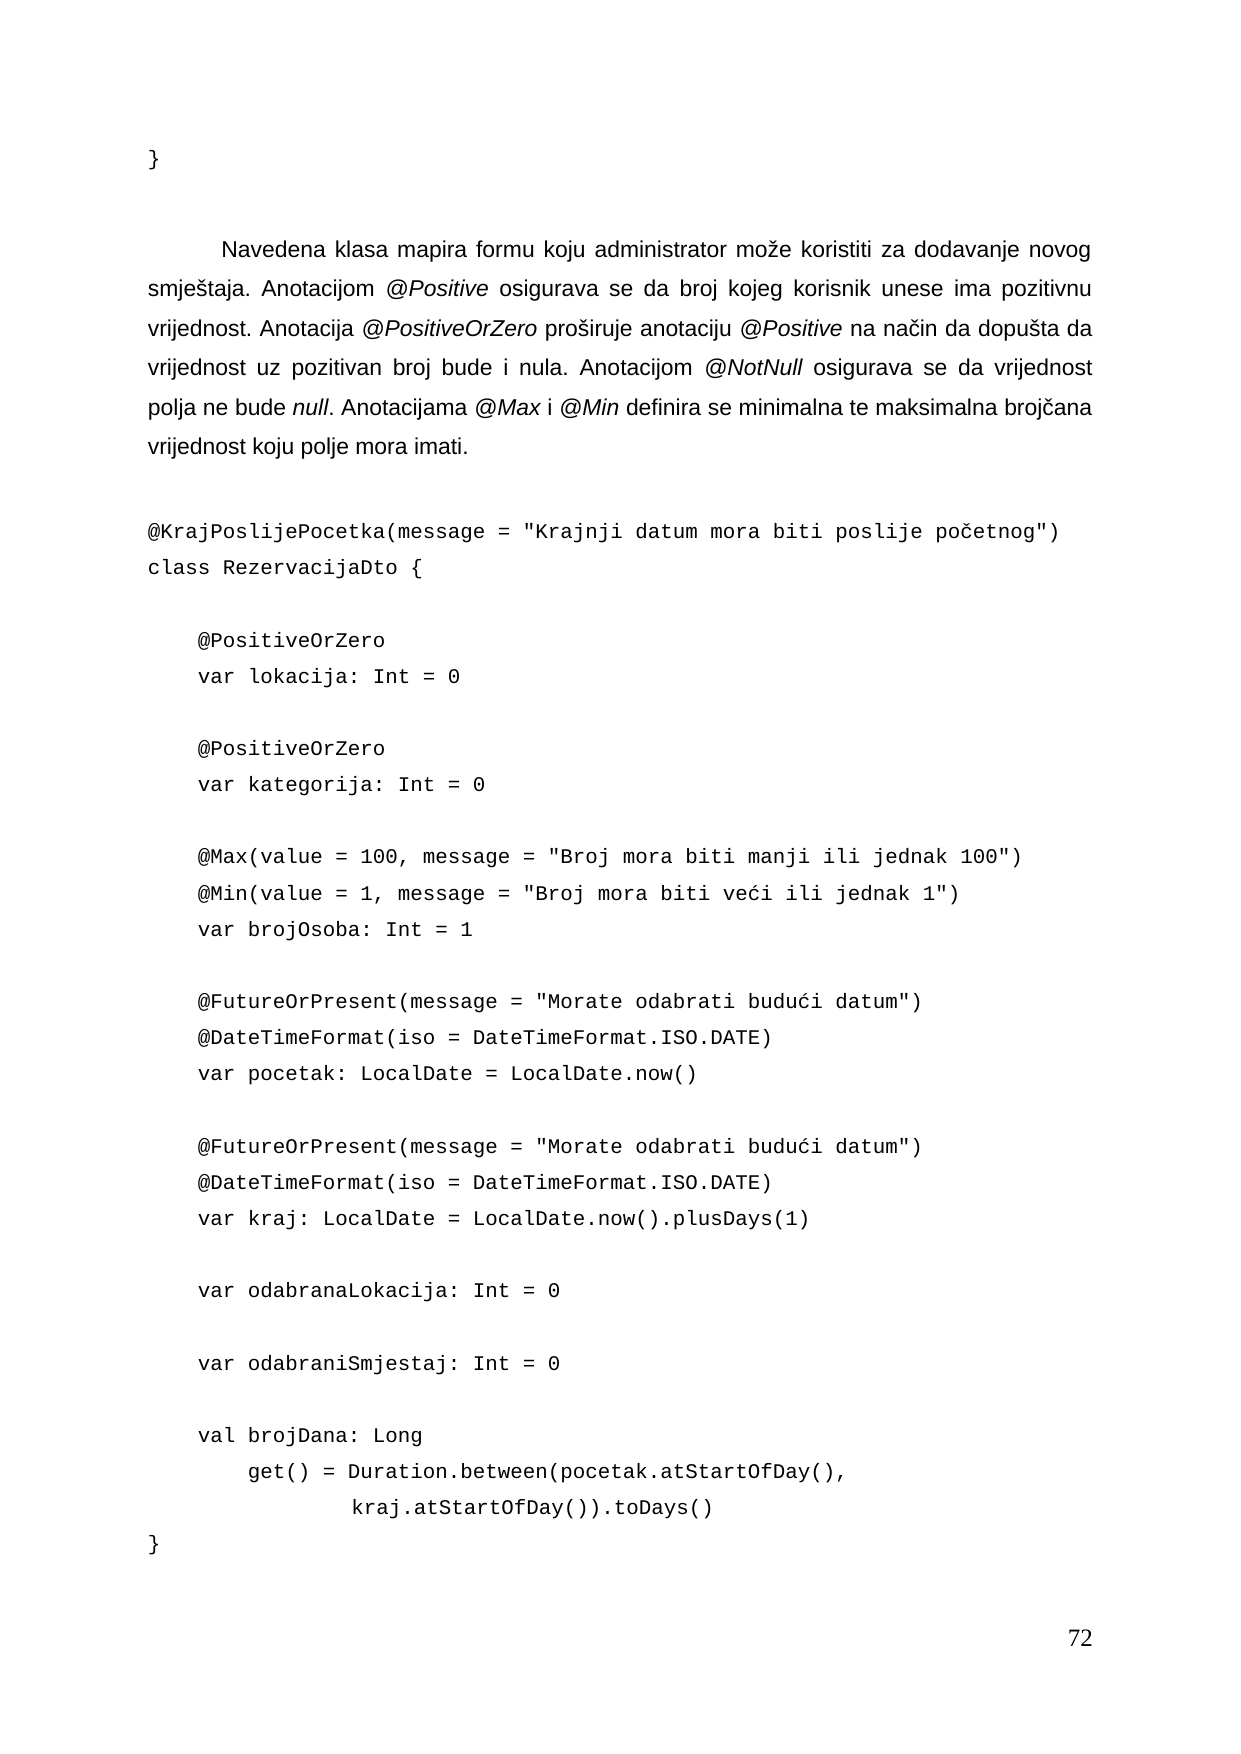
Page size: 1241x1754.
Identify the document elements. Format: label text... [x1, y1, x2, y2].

text @KrajPoslijePocetka(message = "Krajnji datum mora biti poslije početnog") [148, 521, 1093, 545]
text var odabranaLokacija: Int = 0 [148, 1280, 1093, 1304]
text } [148, 148, 1093, 171]
text } [148, 1533, 1093, 1557]
text var brojOsoba: Int = 1 [148, 919, 1093, 942]
text @DateTimeFormat(iso = DateTimeFormat.ISO.DATE) [148, 1172, 1093, 1196]
text var pocetak: LocalDate = LocalDate.now() [148, 1063, 1093, 1087]
text var kategorija: Int = 0 [148, 774, 1093, 798]
text class RezervacijaDto { [148, 557, 1093, 581]
text val brojDana: Long [148, 1425, 1093, 1448]
text @FutureOrPresent(message = "Morate odabrati budući datum") [148, 991, 1093, 1015]
text var lokacija: Int = 0 [148, 666, 1093, 689]
text @DateTimeFormat(iso = DateTimeFormat.ISO.DATE) [148, 1027, 1093, 1051]
text @PositiveOrZero [148, 738, 1093, 762]
text get() = Duration.between(pocetak.atStartOfDay(), [148, 1461, 1093, 1485]
text @Max(value = 100, message = "Broj mora biti manji ili jednak 100") [148, 847, 1093, 870]
text @PositiveOrZero [148, 630, 1093, 653]
text @Min(value = 1, message = "Broj mora biti veći ili jednak 1") [148, 883, 1093, 906]
text Navedena klasa mapira formu koju administrator može koristiti za dodavanje novog smještaja. Anotacijom @Positive osigurava se da broj kojeg korisnik unese ima pozitivnu vrijednost. Anotacija @PositiveOrZero proširuje anotaciju @Positive na način da dopušta da vrijednost uz pozitivan broj bude i nula. Anotacijom @NotNull osigurava se da vrijednost polja ne bude null. Anotacijama @Max i @Min definira se minimalna te maksimalna brojčana vrijednost koju polje mora imati. [148, 236, 1093, 459]
text kraj.atStartOfDay()).toDays() [148, 1497, 1093, 1521]
text @FutureOrPresent(message = "Morate odabrati budući datum") [148, 1136, 1093, 1159]
text var kraj: LocalDate = LocalDate.now().plusDays(1) [148, 1208, 1093, 1232]
text var odabraniSmjestaj: Int = 0 [148, 1353, 1093, 1376]
